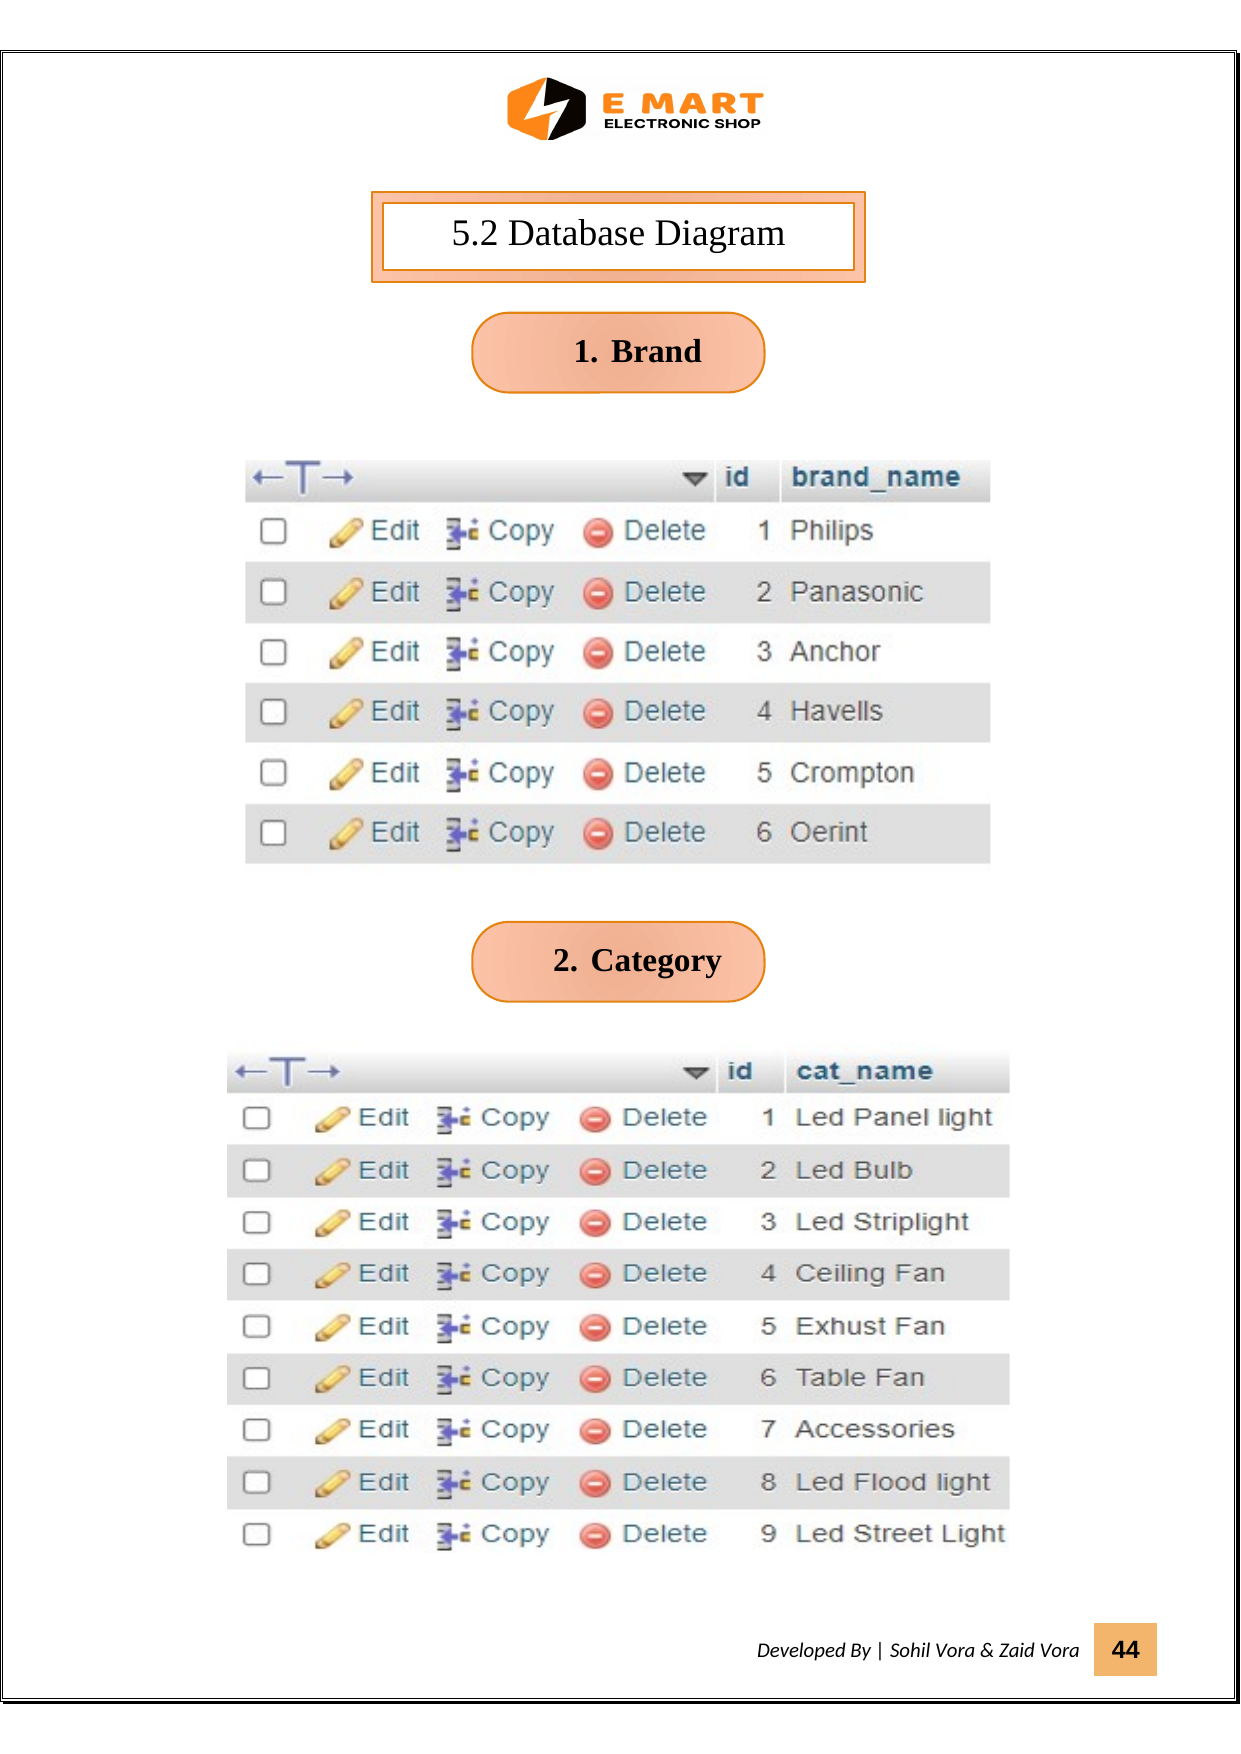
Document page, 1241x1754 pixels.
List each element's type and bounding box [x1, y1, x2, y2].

picture [504, 76, 767, 139]
picture [243, 460, 990, 876]
picture [225, 1042, 1008, 1551]
